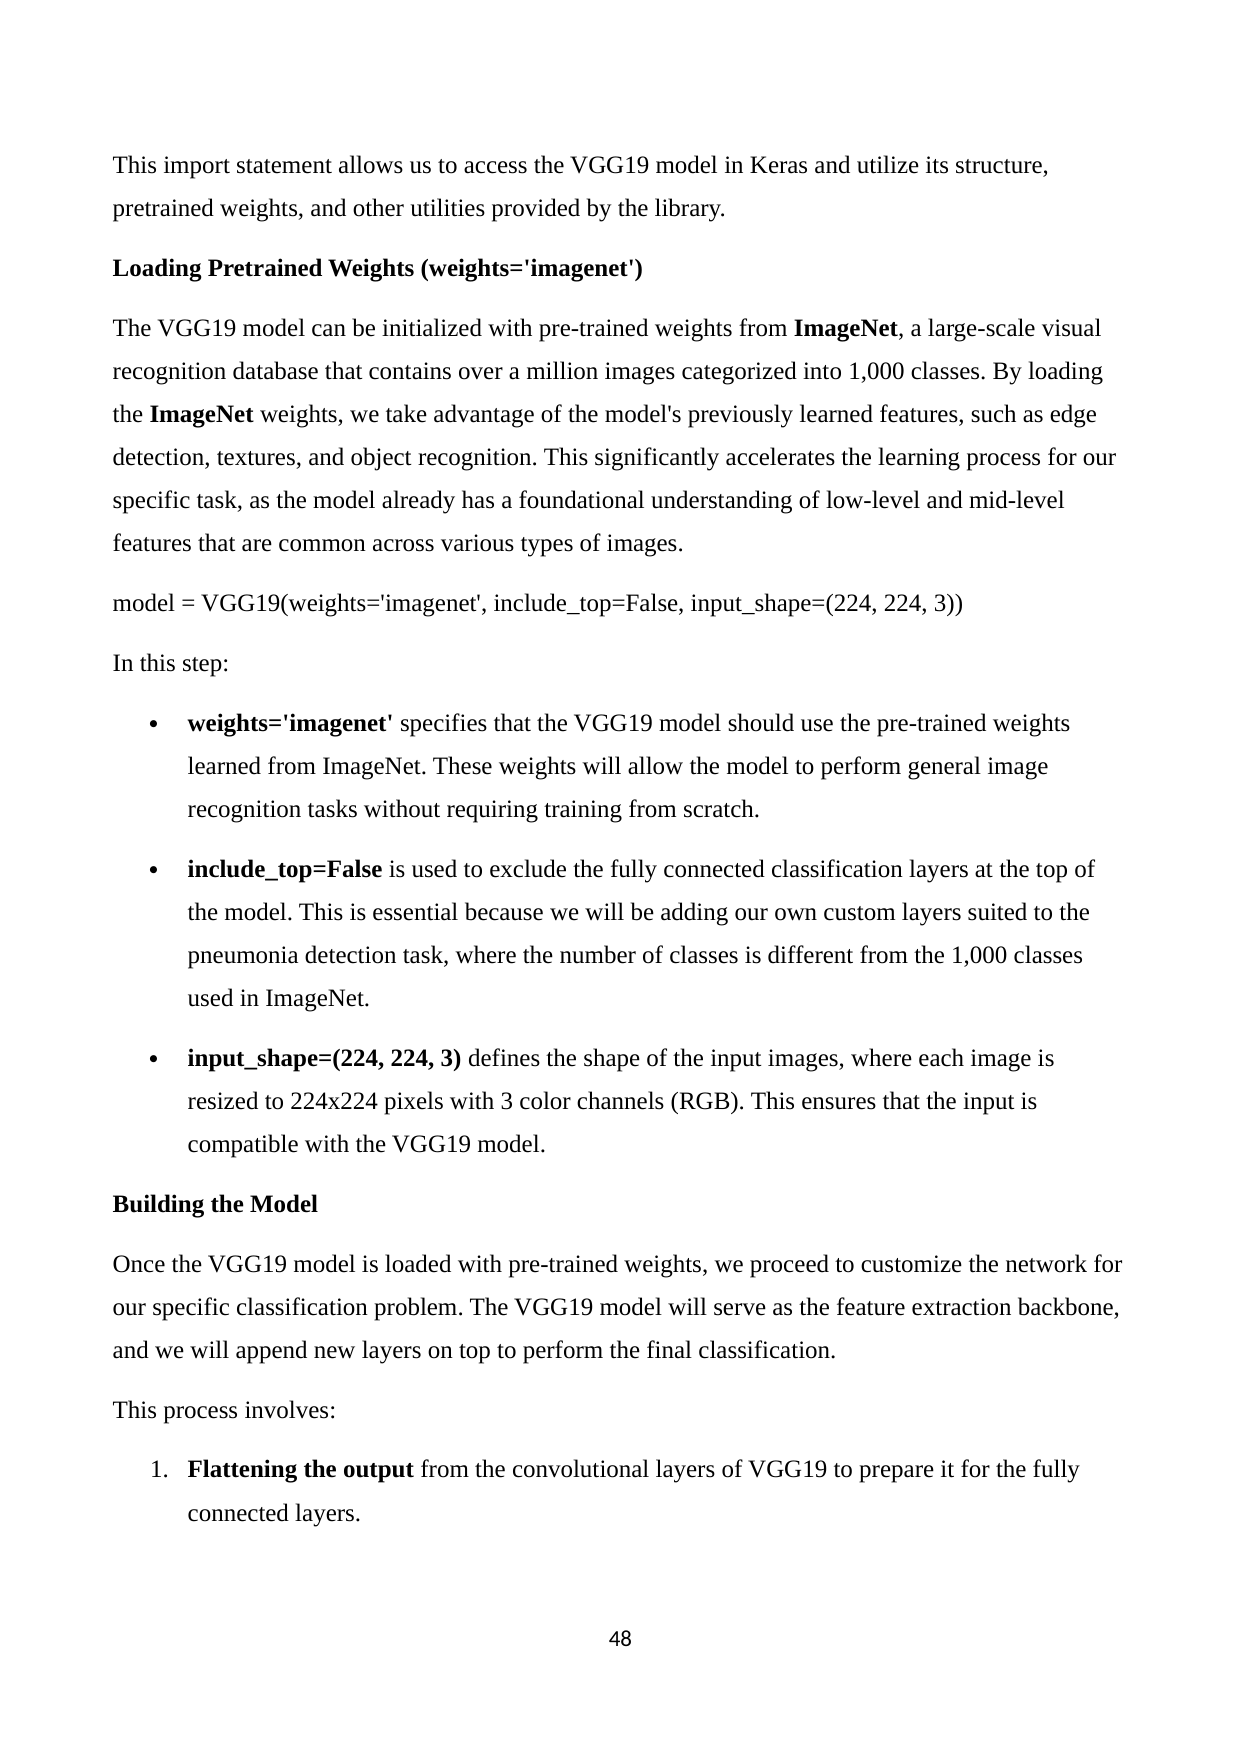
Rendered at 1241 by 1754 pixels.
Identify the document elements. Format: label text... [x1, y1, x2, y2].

text model = VGG19(weights='imagenet', include_top=False, input_shape=(224, 224, 3)) [112, 588, 1128, 617]
list include_top=False is used to exclude the fully connected classification layers at the top of the model. This is essential because we will be adding our own custom layers suited to the pneumonia detection task, where the number of classes is different from the 1,000 classes used in ImageNet. [150, 854, 1128, 1012]
list weights='imagenet' specifies that the VGG19 model should use the pre-trained weights learned from ImageNet. These weights will allow the model to perform general image recognition tasks without requiring training from scratch. [150, 708, 1128, 823]
text The VGG19 model can be initialized with pre-trained weights from ImageNet, a large-scale visual recognition database that contains over a million images categorized into 1,000 classes. By loading the ImageNet weights, we take advantage of the model's previously learned features, such as edge detection, textures, and object recognition. This significantly accelerates the learning process for our specific task, as the model already has a foundational understanding of low-level and mid-level features that are common across various types of images. [112, 313, 1128, 557]
list input_shape=(224, 224, 3) defines the shape of the input images, where each image is resized to 224x224 pixels with 3 color channels (RGB). This ensures that the input is compatible with the VGG19 model. [150, 1043, 1128, 1158]
text Loading Pretrained Weights (weights='imagenet') [112, 253, 1128, 282]
text This import statement allows us to access the VGG19 model in Keras and utilize its structure, pretrained weights, and other utilities provided by the library. [112, 150, 1128, 222]
text Once the VGG19 model is loaded with pre-trained weights, we proceed to customize the network for our specific classification problem. The VGG19 model will serve as the feature extraction backbone, and we will append new layers on top to perform the final classification. [112, 1249, 1128, 1364]
text In this step: [112, 648, 1128, 677]
text This process involves: [112, 1395, 1128, 1423]
list Flattening the output from the convolutional layers of VGG19 to prepare it for the fully connected layers. [150, 1454, 1128, 1526]
text Building the Model [112, 1189, 1128, 1218]
